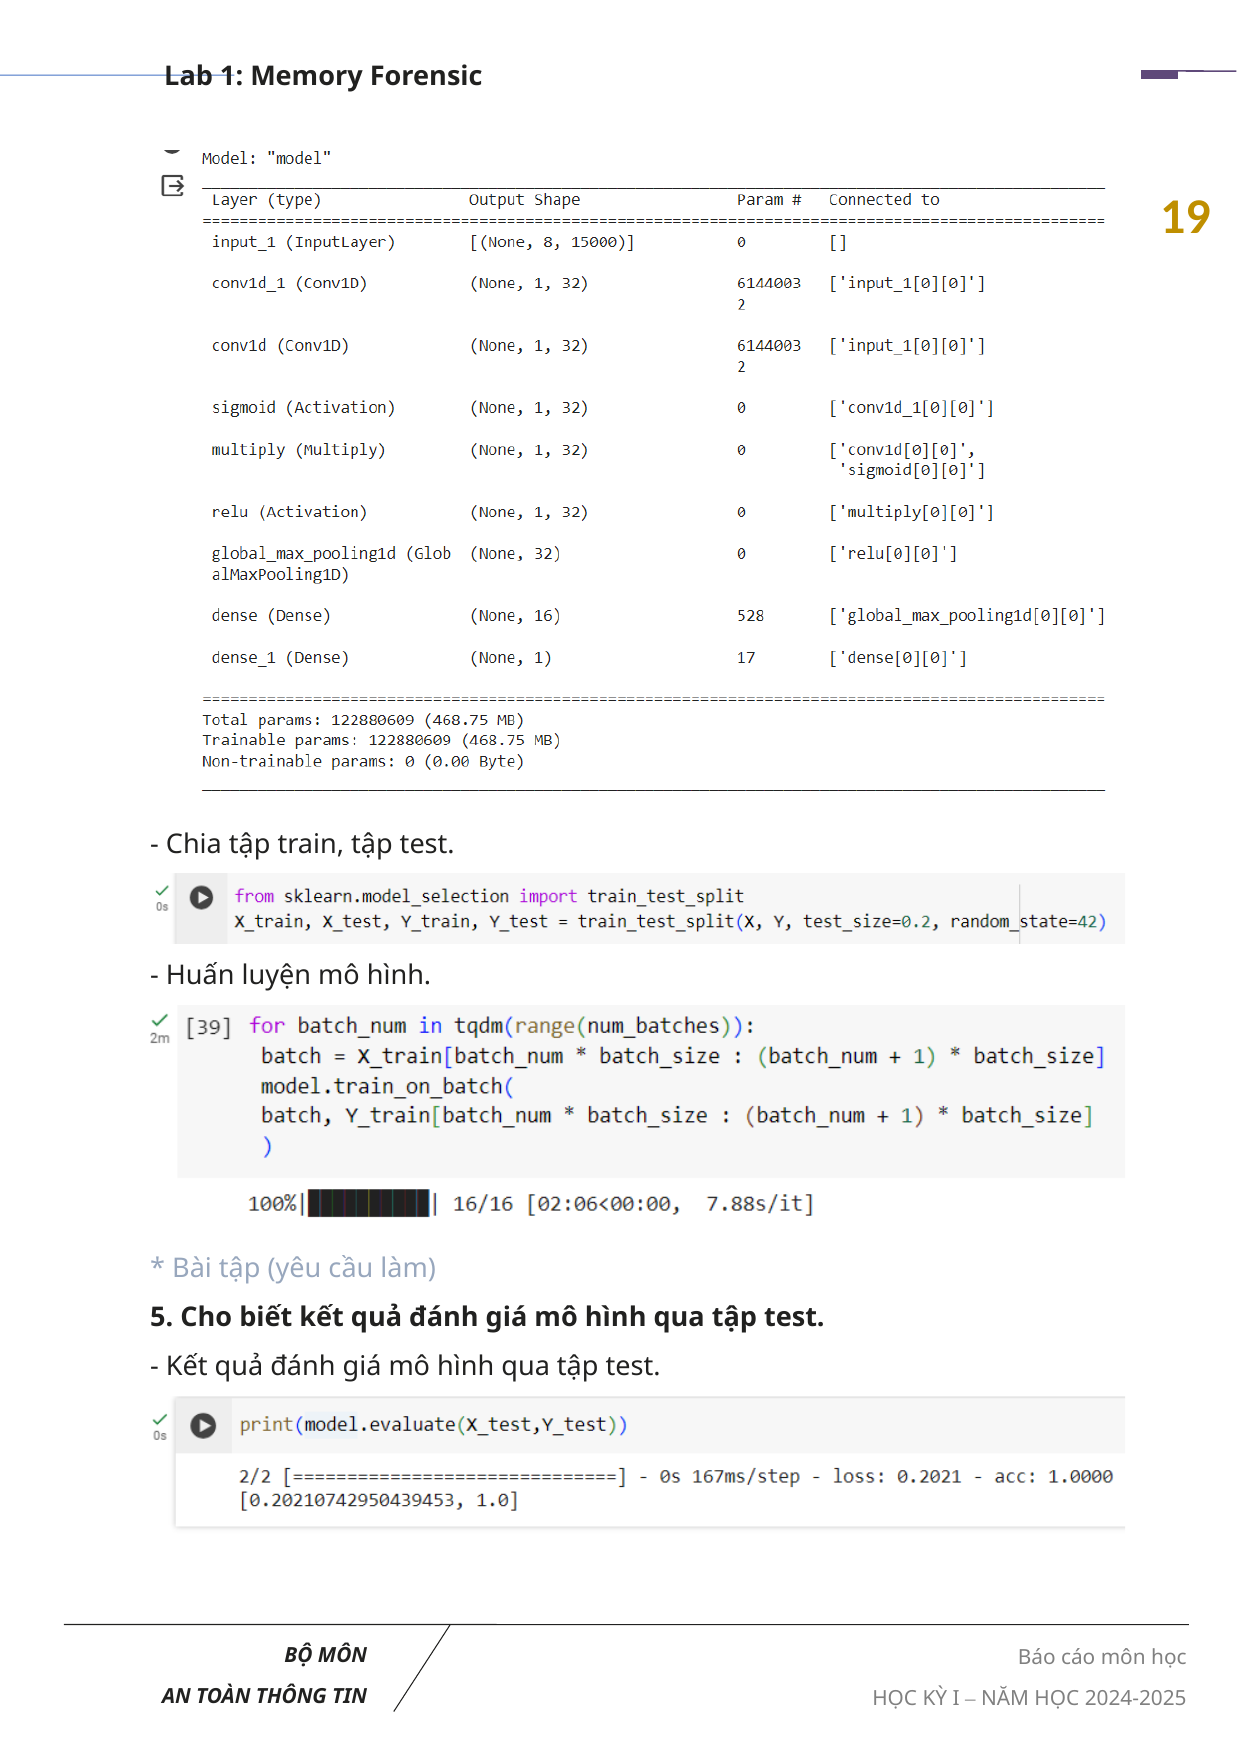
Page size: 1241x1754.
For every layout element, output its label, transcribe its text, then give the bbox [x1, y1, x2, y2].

picture [150, 873, 1125, 944]
picture [150, 1396, 1125, 1558]
text 5. Cho biết kết quả đánh giá mô hình qua tập test. [150, 1297, 1153, 1334]
text - Chia tập train, tập test. [150, 824, 1153, 861]
text * Bài tập (yêu cầu làm) [150, 1248, 1153, 1285]
text - Kết quả đánh giá mô hình qua tập test. [150, 1347, 1153, 1384]
picture [150, 1005, 1125, 1236]
picture [150, 150, 1125, 812]
text - Huấn luyện mô hình. [150, 956, 1153, 992]
